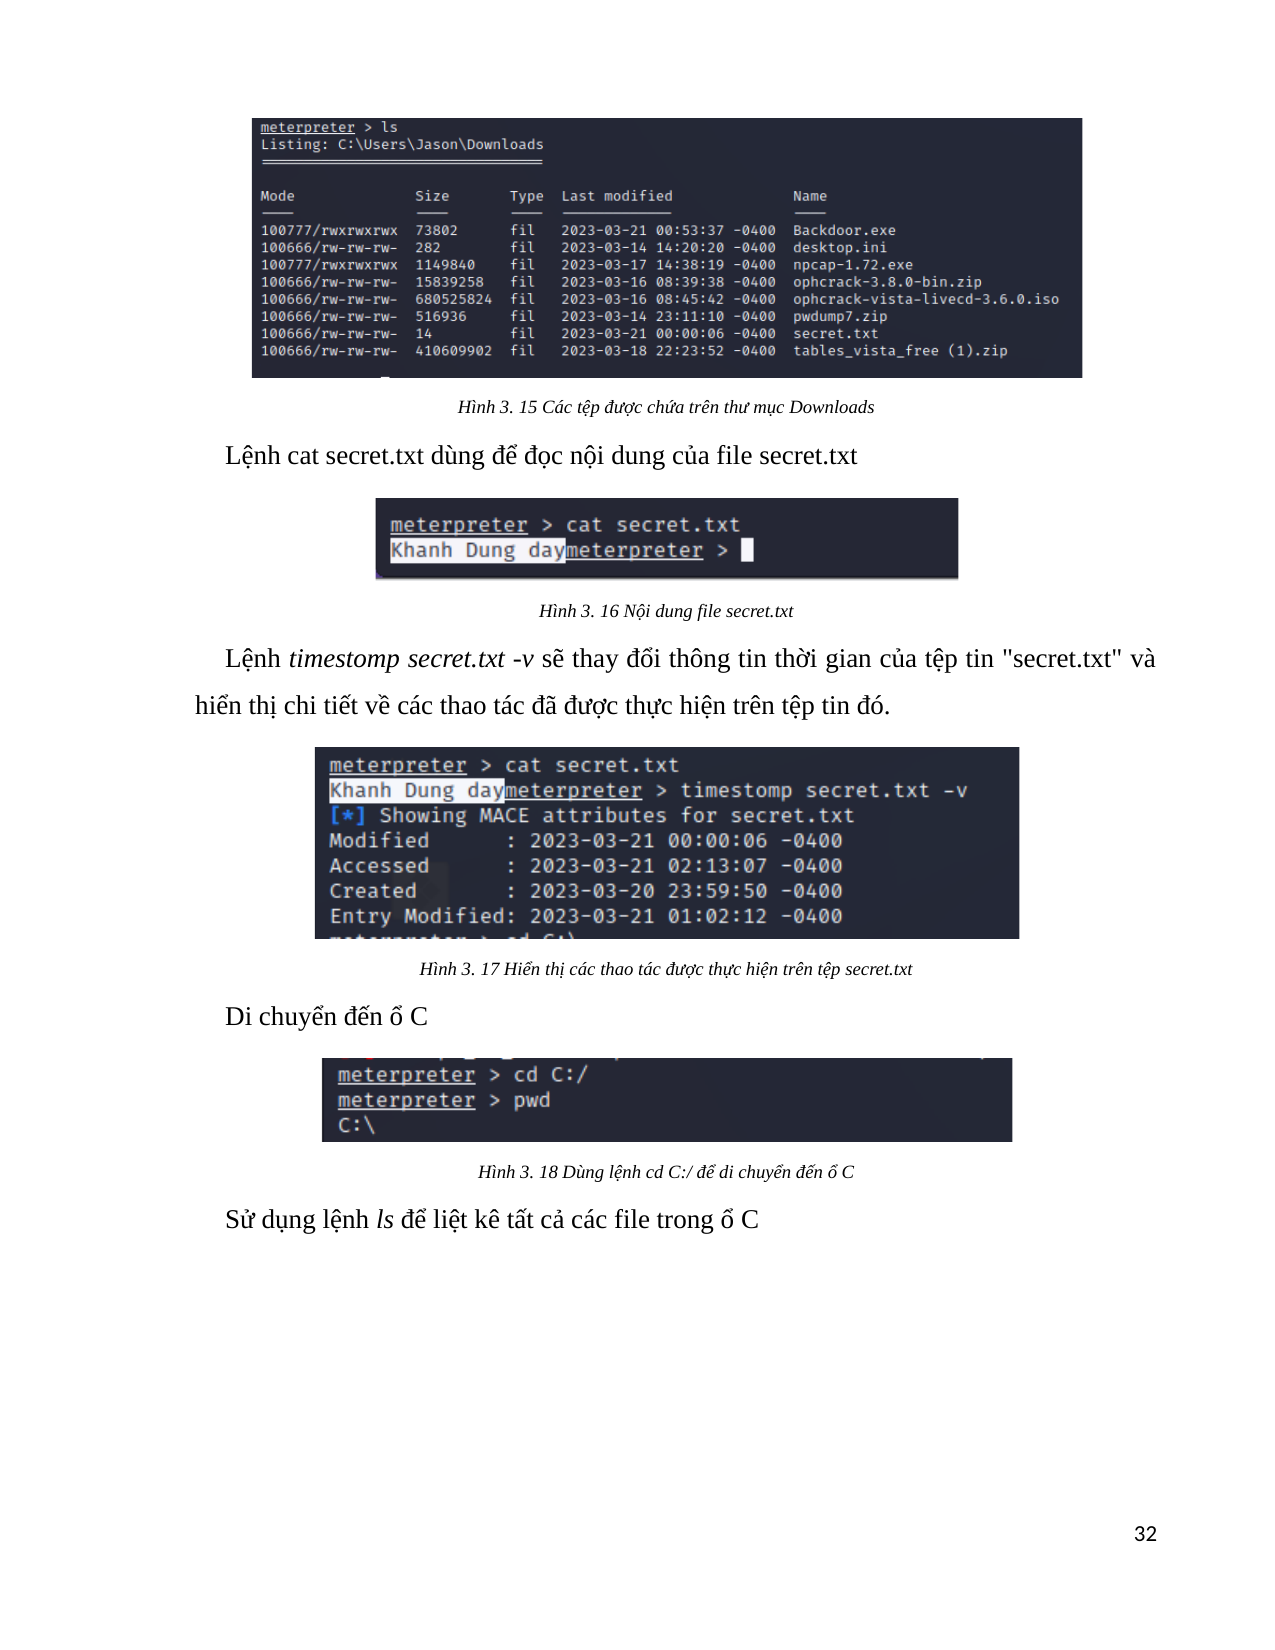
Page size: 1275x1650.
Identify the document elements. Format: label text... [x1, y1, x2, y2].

picture [251, 118, 1083, 378]
picture [375, 498, 959, 581]
text Sử dụng lệnh ls để liệt kê tất cả các file trong ổ C [195, 1203, 1157, 1234]
text Lệnh cat secret.txt dùng để đọc nội dung của file secret.txt [195, 439, 1157, 470]
picture [314, 747, 1020, 939]
text Lệnh timestomp secret.txt -v sẽ thay đổi thông tin thời gian của tệp tin "secret.txt" và hiển thị chi tiết về các thao tác đã được thực hiện trên tệp tin đó. [195, 642, 1157, 720]
text Di chuyển đến ổ C [195, 1000, 1157, 1031]
picture [321, 1058, 1013, 1142]
